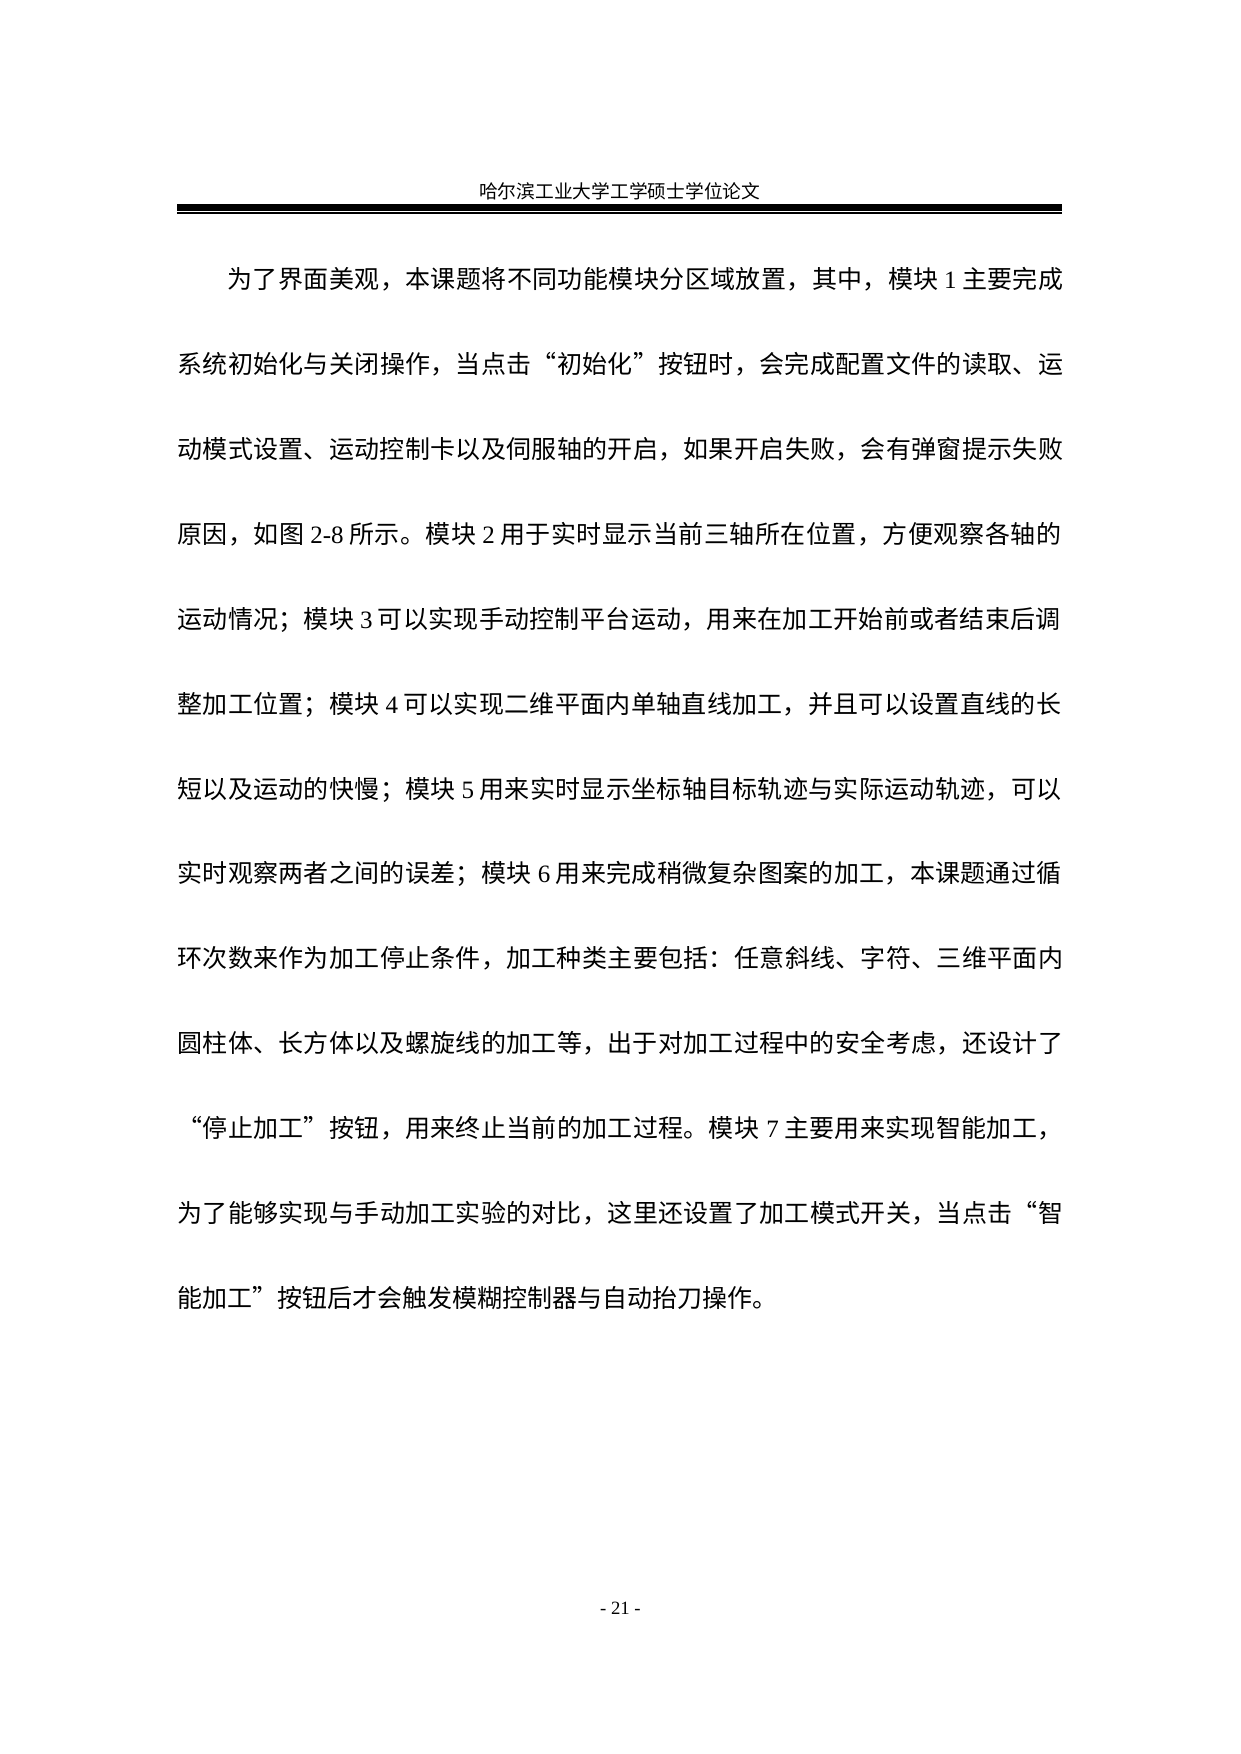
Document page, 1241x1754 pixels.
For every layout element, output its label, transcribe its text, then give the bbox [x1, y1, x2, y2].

text 为了界面美观，本课题将不同功能模块分区域放置，其中，模块1主要完成系统初始化与关闭操作，当点击“初始化”按钮时，会完成配置文件的读取、运动模式设置、运动控制卡以及伺服轴的开启，如果开启失败，会有弹窗提示失败原因，如图2-8所示。模块2用于实时显示当前三轴所在位置，方便观察各轴的运动情况；模块3可以实现手动控制平台运动，用来在加工开始前或者结束后调整加工位置；模块4可以实现二维平面内单轴直线加工，并且可以设置直线的长短以及运动的快慢；模块5用来实时显示坐标轴目标轨迹与实际运动轨迹，可以实时观察两者之间的误差；模块6用来完成稍微复杂图案的加工，本课题通过循环次数来作为加工停止条件，加工种类主要包括：任意斜线、字符、三维平面内圆柱体、长方体以及螺旋线的加工等，出于对加工过程中的安全考虑，还设计了“停止加工”按钮，用来终止当前的加工过程。模块7主要用来实现智能加工，为了能够实现与手动加工实验的对比，这里还设置了加工模式开关，当点击“智能加工”按钮后才会触发模糊控制器与自动抬刀操作。 [177, 244, 1063, 1331]
